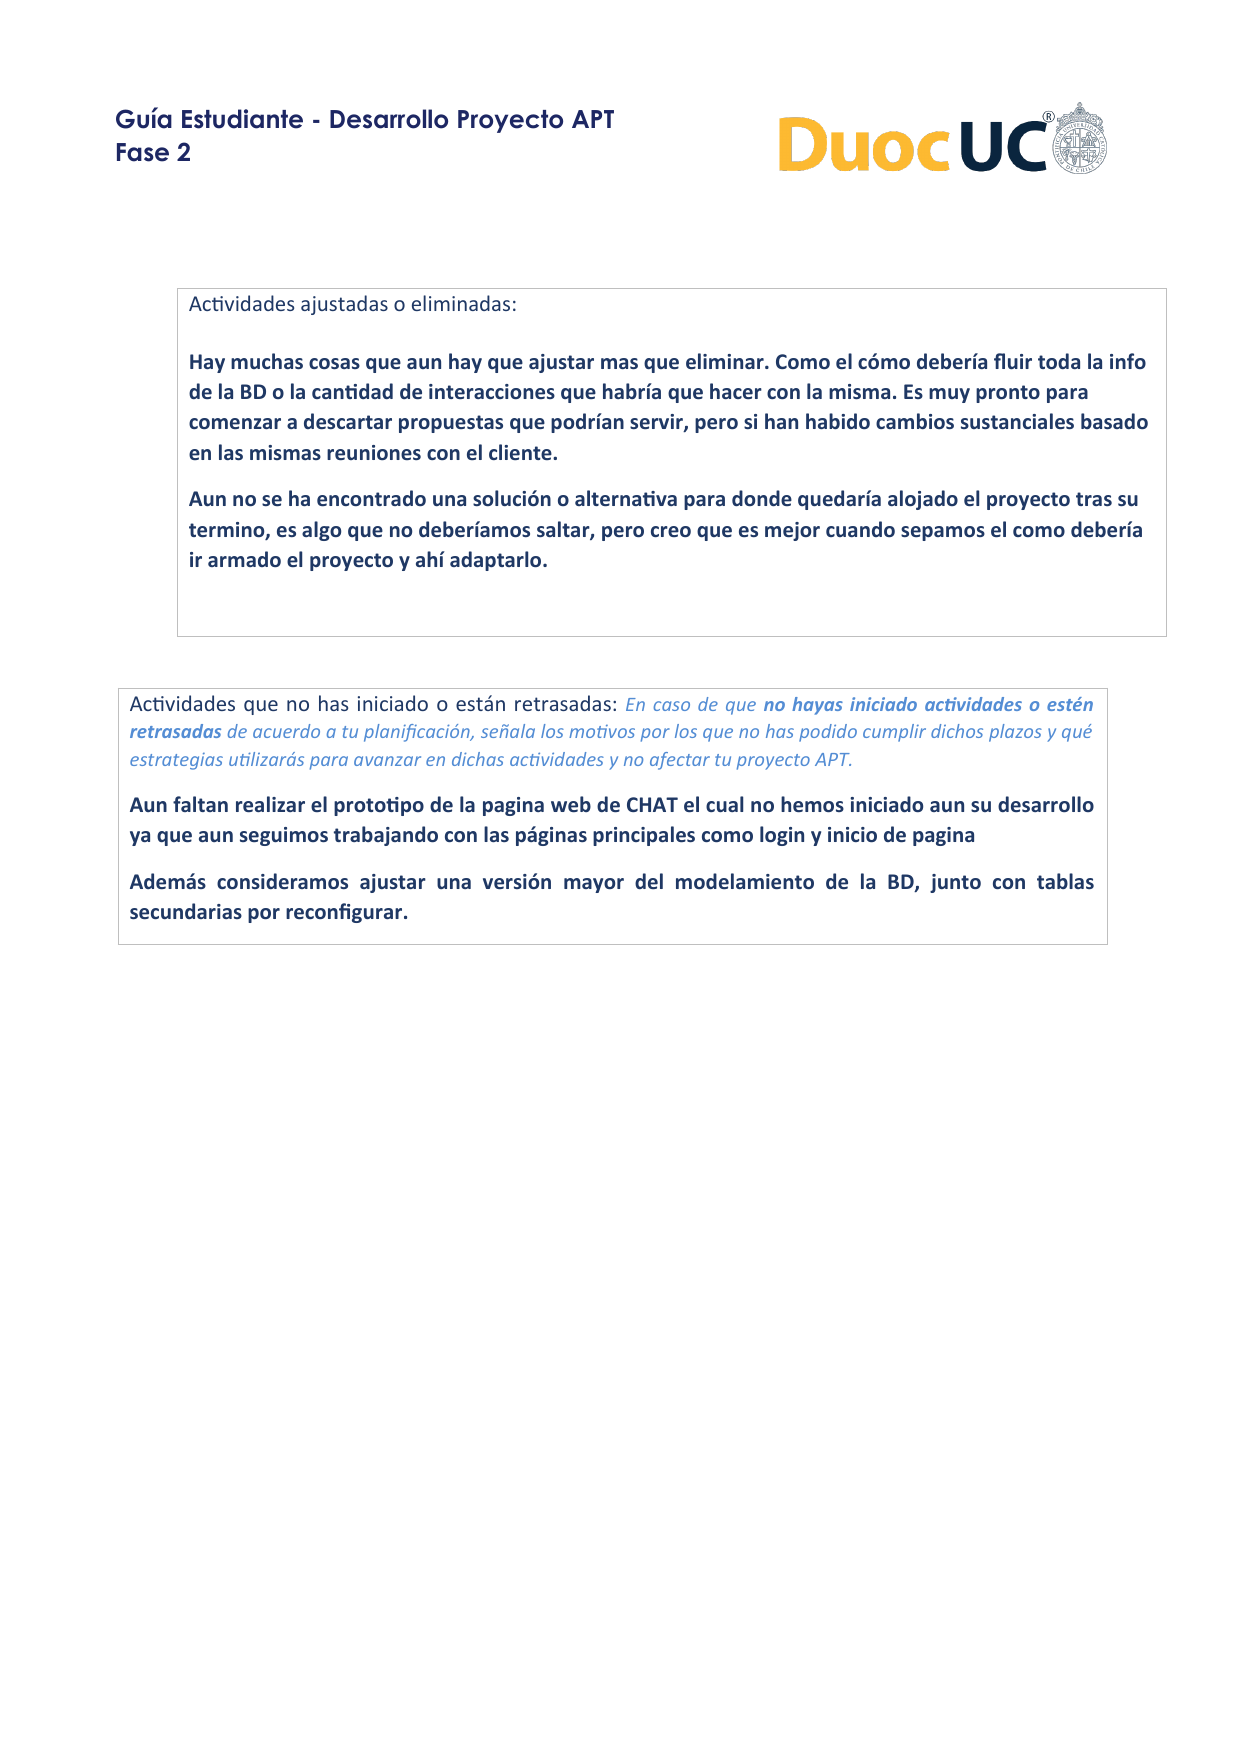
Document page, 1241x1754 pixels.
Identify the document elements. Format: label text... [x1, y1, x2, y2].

picture [779, 102, 1107, 174]
table_header Actividades que no has iniciado o están retrasadas: En caso de que no hayas iniciado actividades o estén retrasadas de acuerdo a tu planificación, señala los motivos por los que no has podido cumplir dichos plazos y qué estrategias utilizarás para avanzar en dichas actividades y no afectar tu proyecto APT. Aun faltan realizar el prototipo de la pagina web de CHAT el cual no hemos iniciado aun su desarrollo ya que aun seguimos trabajando con las páginas principales como login y inicio de pagina Además consideramos ajustar una versión mayor del modelamiento de la BD, junto con tablas secundarias por reconfigurar. [119, 689, 1107, 944]
table_header Actividades ajustadas o eliminadas: Hay muchas cosas que aun hay que ajustar mas que eliminar. Como el cómo debería fluir toda la info de la BD o la cantidad de interacciones que habría que hacer con la misma. Es muy pronto para comenzar a descartar propuestas que podrían servir, pero si han habido cambios sustanciales basado en las mismas reuniones con el cliente. Aun no se ha encontrado una solución o alternativa para donde quedaría alojado el proyecto tras su termino, es algo que no deberíamos saltar, pero creo que es mejor cuando sepamos el como debería ir armado el proyecto y ahí adaptarlo. [178, 289, 1166, 636]
